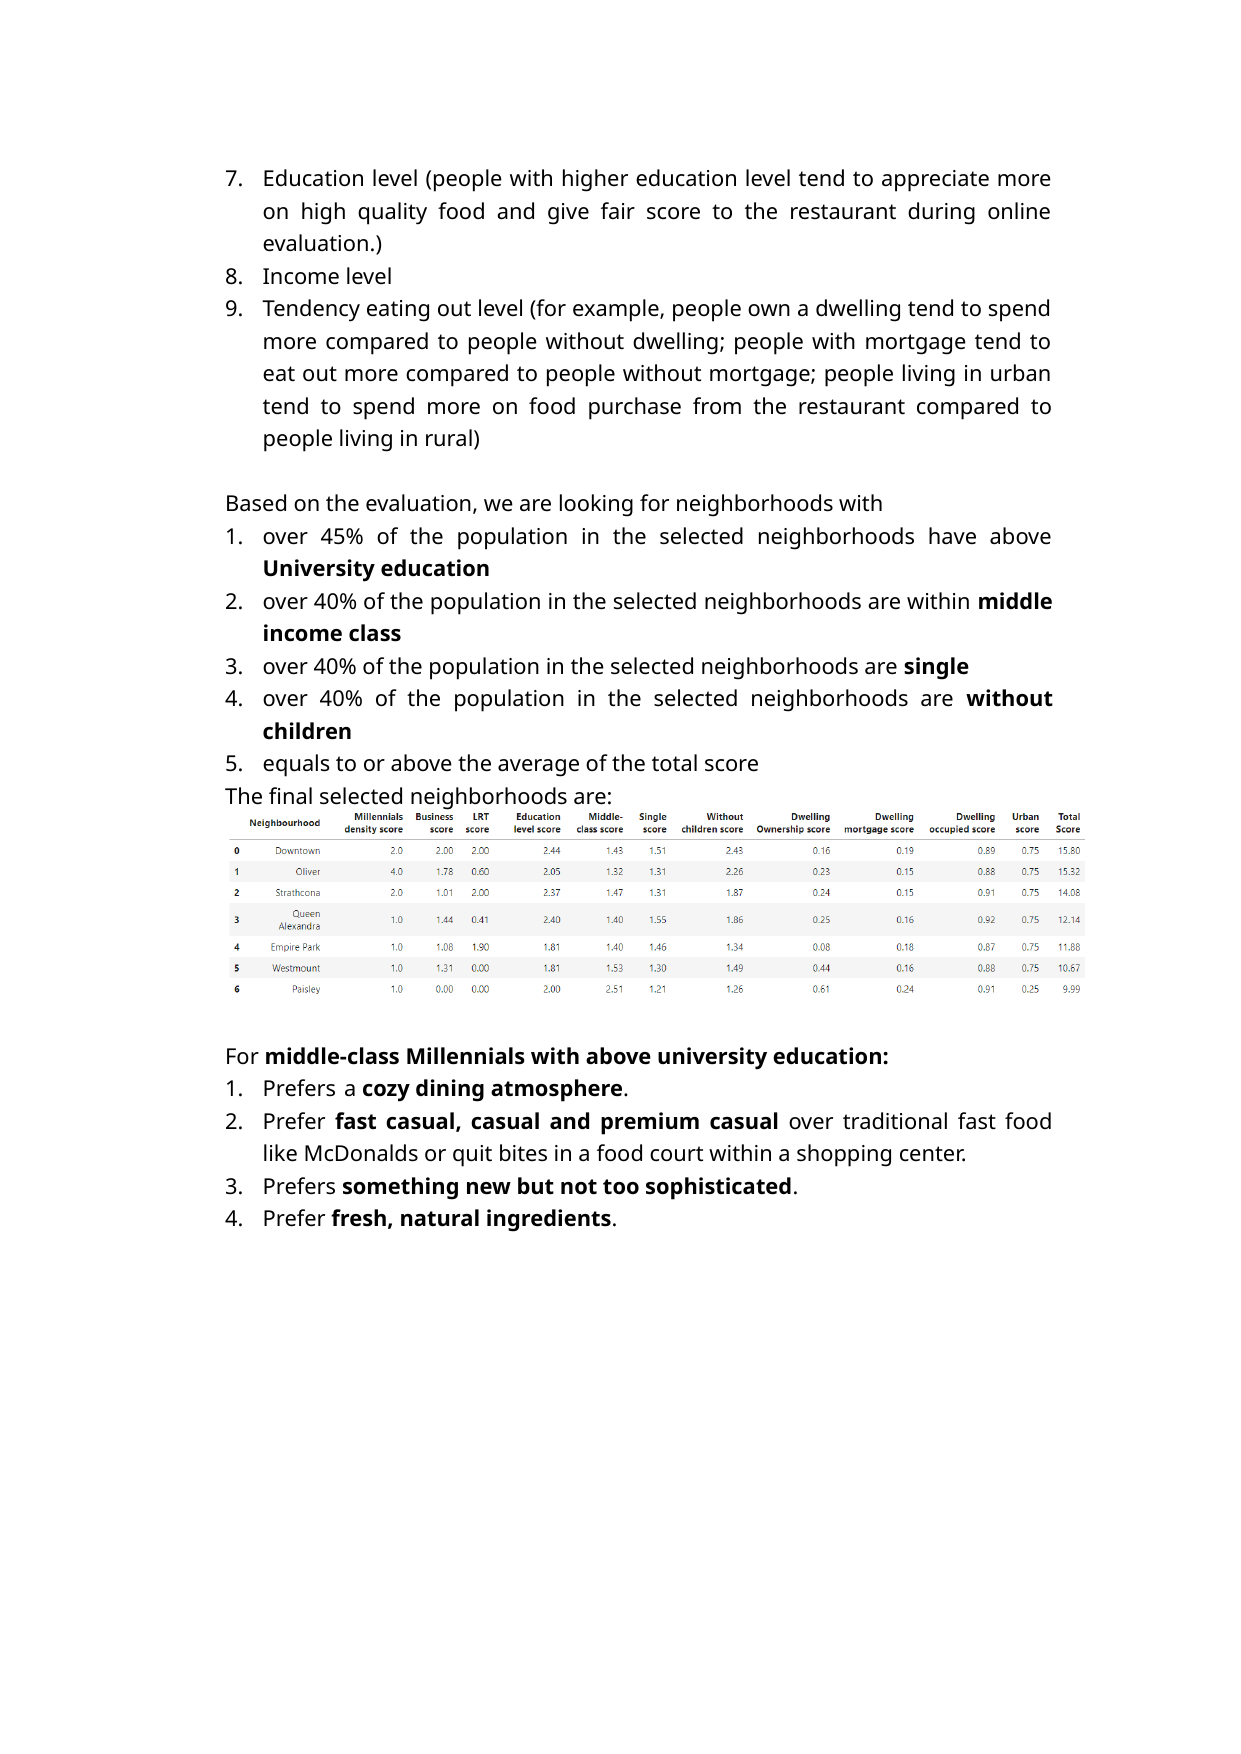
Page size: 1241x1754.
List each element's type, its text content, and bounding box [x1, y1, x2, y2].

list over 45% of the population in the selected neighborhoods have above University education [225, 519, 1053, 584]
text For middle-class Millennials with above university education: [225, 1039, 1053, 1072]
list over 40% of the population in the selected neighborhoods are single [225, 649, 1053, 682]
list Income level [225, 259, 1053, 292]
list Prefer fresh, natural ingredients. [225, 1202, 1053, 1234]
list Prefers a cozy dining atmosphere. [225, 1072, 1053, 1104]
list Prefers something new but not too sophisticated. [225, 1169, 1053, 1202]
list over 40% of the population in the selected neighborhoods are without children [225, 682, 1053, 747]
text Based on the evaluation, we are looking for neighborhoods with [225, 487, 1053, 519]
list equals to or above the average of the total score [225, 747, 1053, 779]
list Education level (people with higher education level tend to appreciate more on high quality food and give fair score to the restaurant during online evaluation.) [225, 162, 1053, 259]
list Tendency eating out level (for example, people own a dwelling tend to spend more compared to people without dwelling; people with mortgage tend to eat out more compared to people without mortgage; people living in urban tend to spend more on food purchase from the restaurant compared to people living in rural) [225, 292, 1053, 454]
list Prefer fast casual, casual and premium casual over traditional fast food like McDonalds or quit bites in a food court within a shopping center. [225, 1104, 1053, 1169]
list over 40% of the population in the selected neighborhoods are within middle income class [225, 584, 1053, 649]
text The final selected neighborhoods are: [225, 779, 1053, 812]
